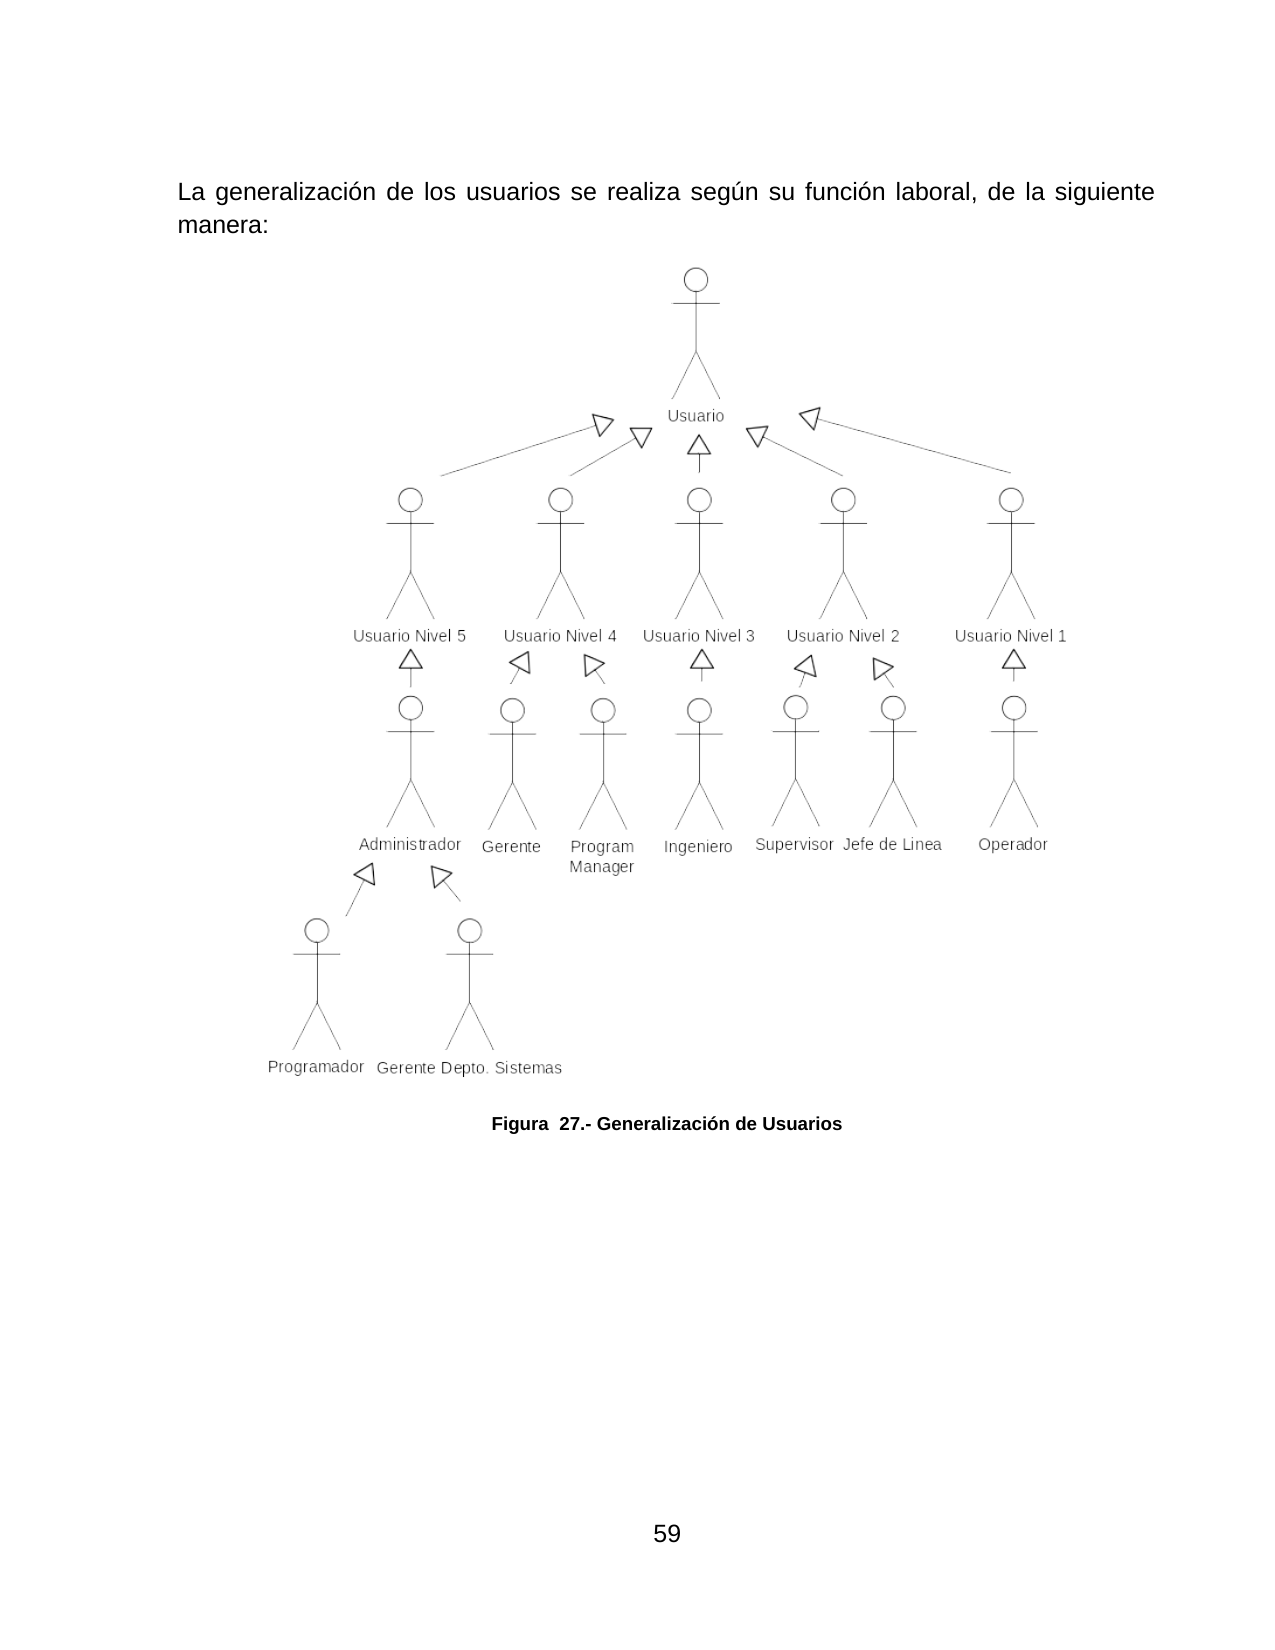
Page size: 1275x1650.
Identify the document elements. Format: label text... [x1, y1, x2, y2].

text La generalización de los usuarios se realiza según su función laboral, de la siguiente manera: [177, 177, 1157, 239]
